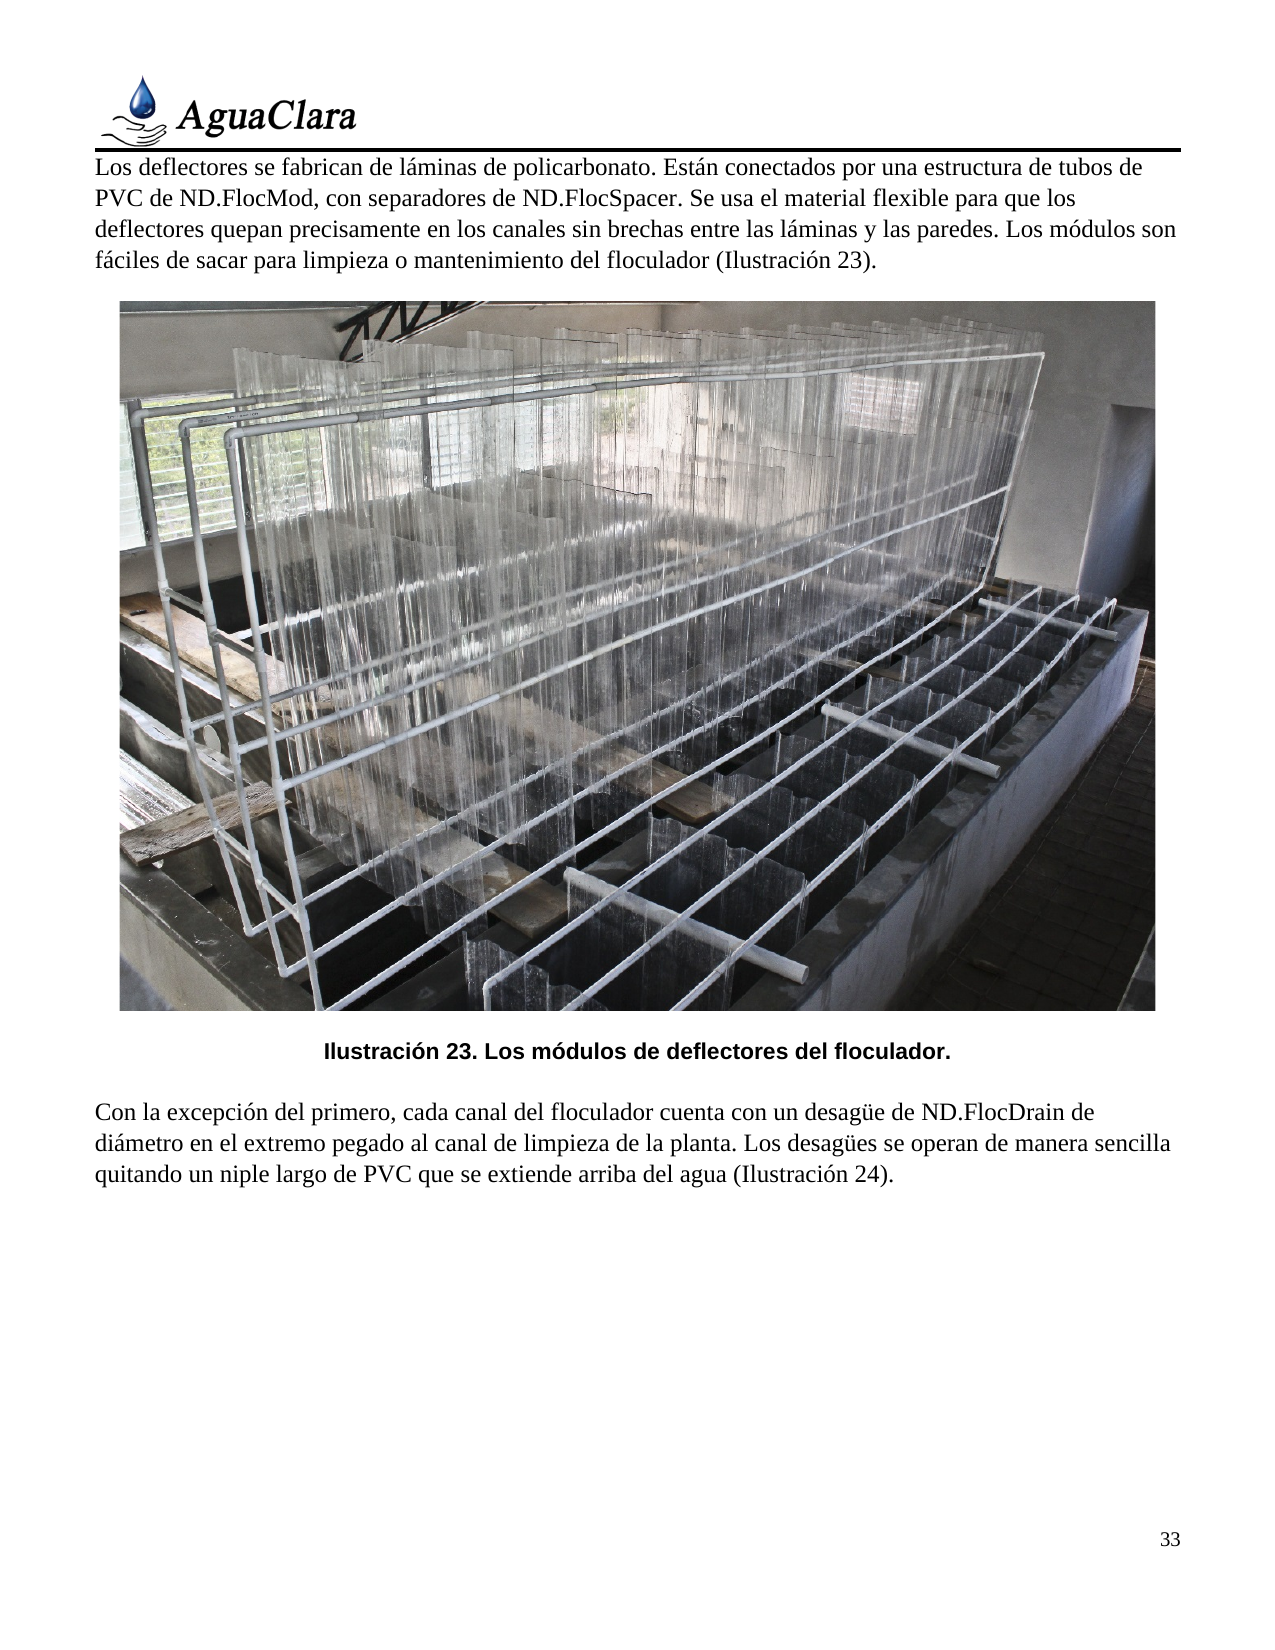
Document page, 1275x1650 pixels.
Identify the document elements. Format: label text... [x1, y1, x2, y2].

picture [94, 75, 373, 148]
text Los deflectores se fabrican de láminas de policarbonato. Están conectados por una estructura de tubos de PVC de ND.FlocMod, con separadores de ND.FlocSpacer. Se usa el material flexible para que los deflectores quepan precisamente en los canales sin brechas entre las láminas y las paredes. Los módulos son fáciles de sacar para limpieza o mantenimiento del floculador (Ilustración 23). [94, 152, 1181, 274]
picture [119, 301, 1156, 1011]
text Con la excepción del primero, cada canal del floculador cuenta con un desagüe de ND.FlocDrain de diámetro en el extremo pegado al canal de limpieza de la planta. Los desagües se operan de manera sencilla quitando un niple largo de PVC que se extiende arriba del agua (Ilustración 24). [94, 1097, 1181, 1188]
text Ilustración 23. Los módulos de deflectores del floculador. [94, 1038, 1181, 1064]
